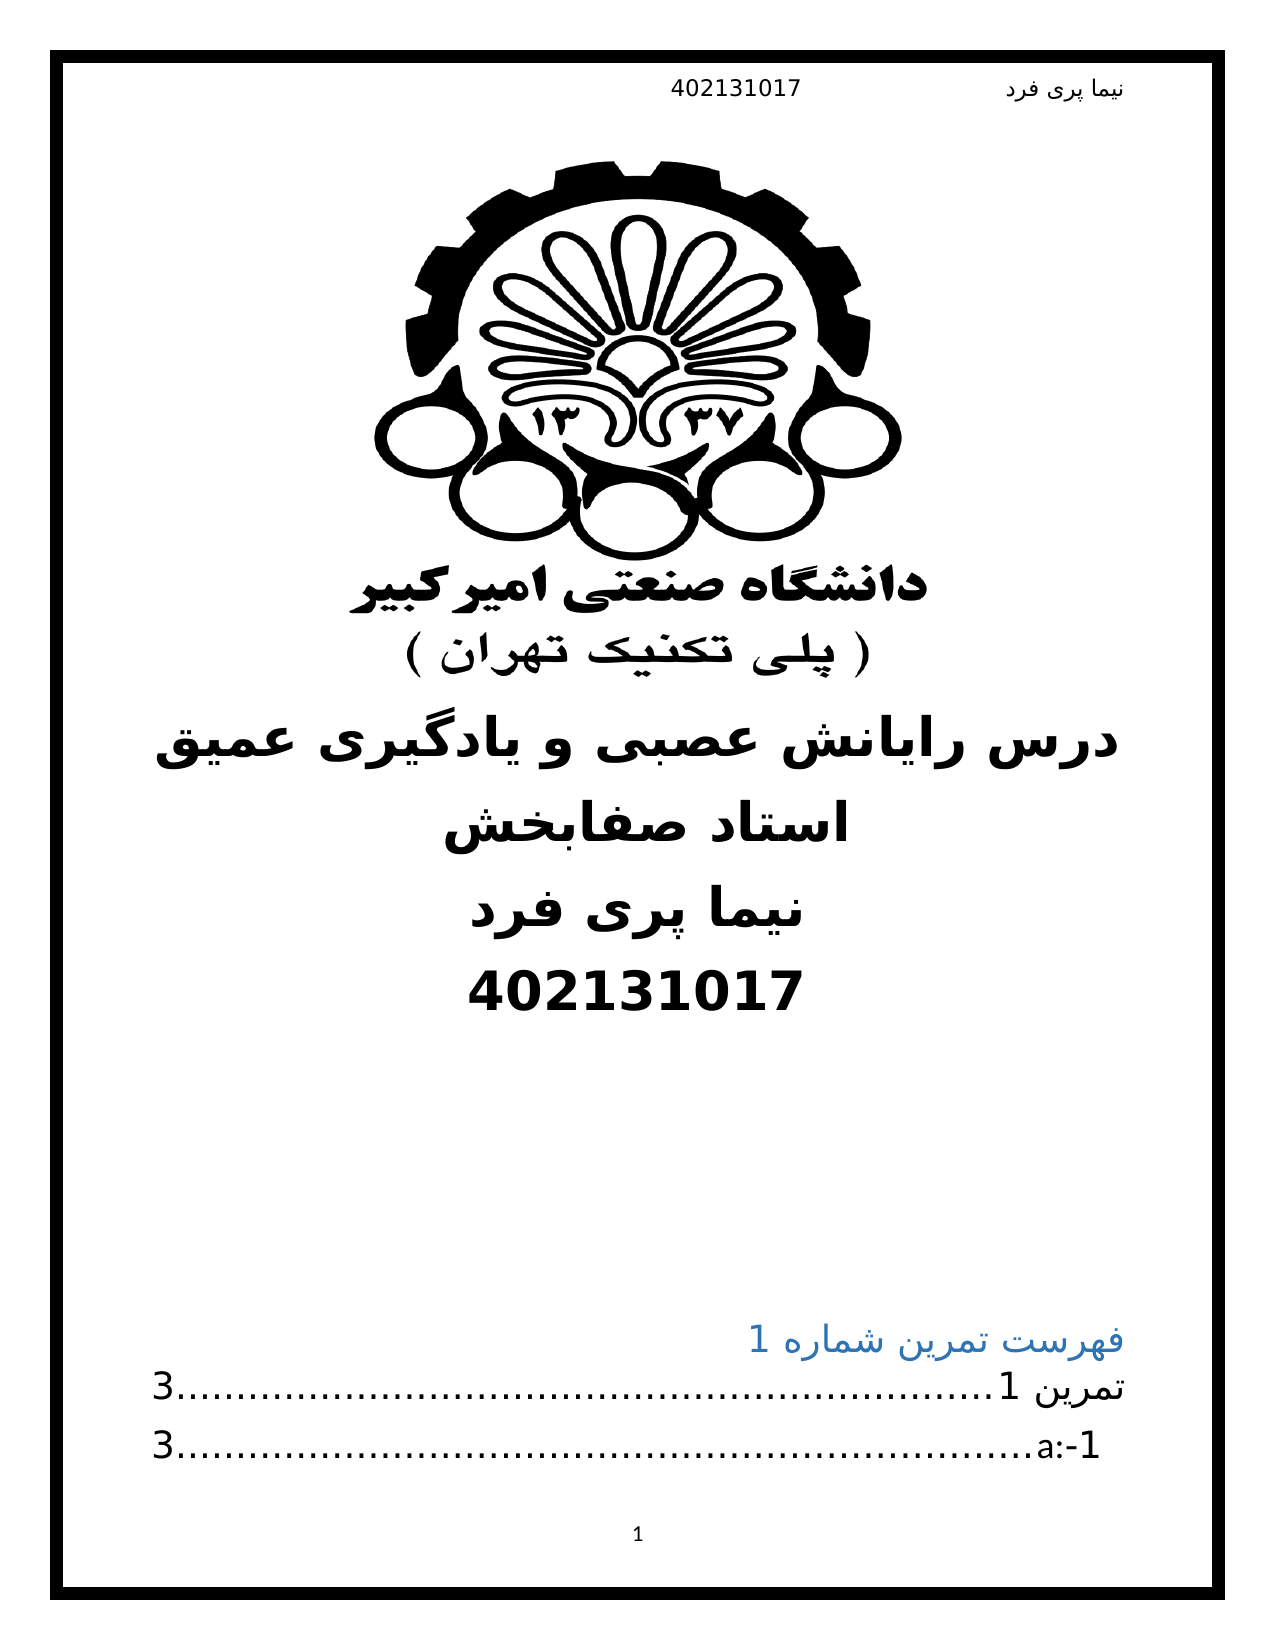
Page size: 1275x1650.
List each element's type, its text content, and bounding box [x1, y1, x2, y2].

text نیما پری فرد [150, 876, 1125, 939]
text 402131017 [150, 960, 1125, 1023]
picture [327, 150, 948, 688]
text استاد صفابخش [150, 791, 1125, 854]
text درس رایانش عصبی و یادگیری عمیق [150, 706, 1125, 769]
